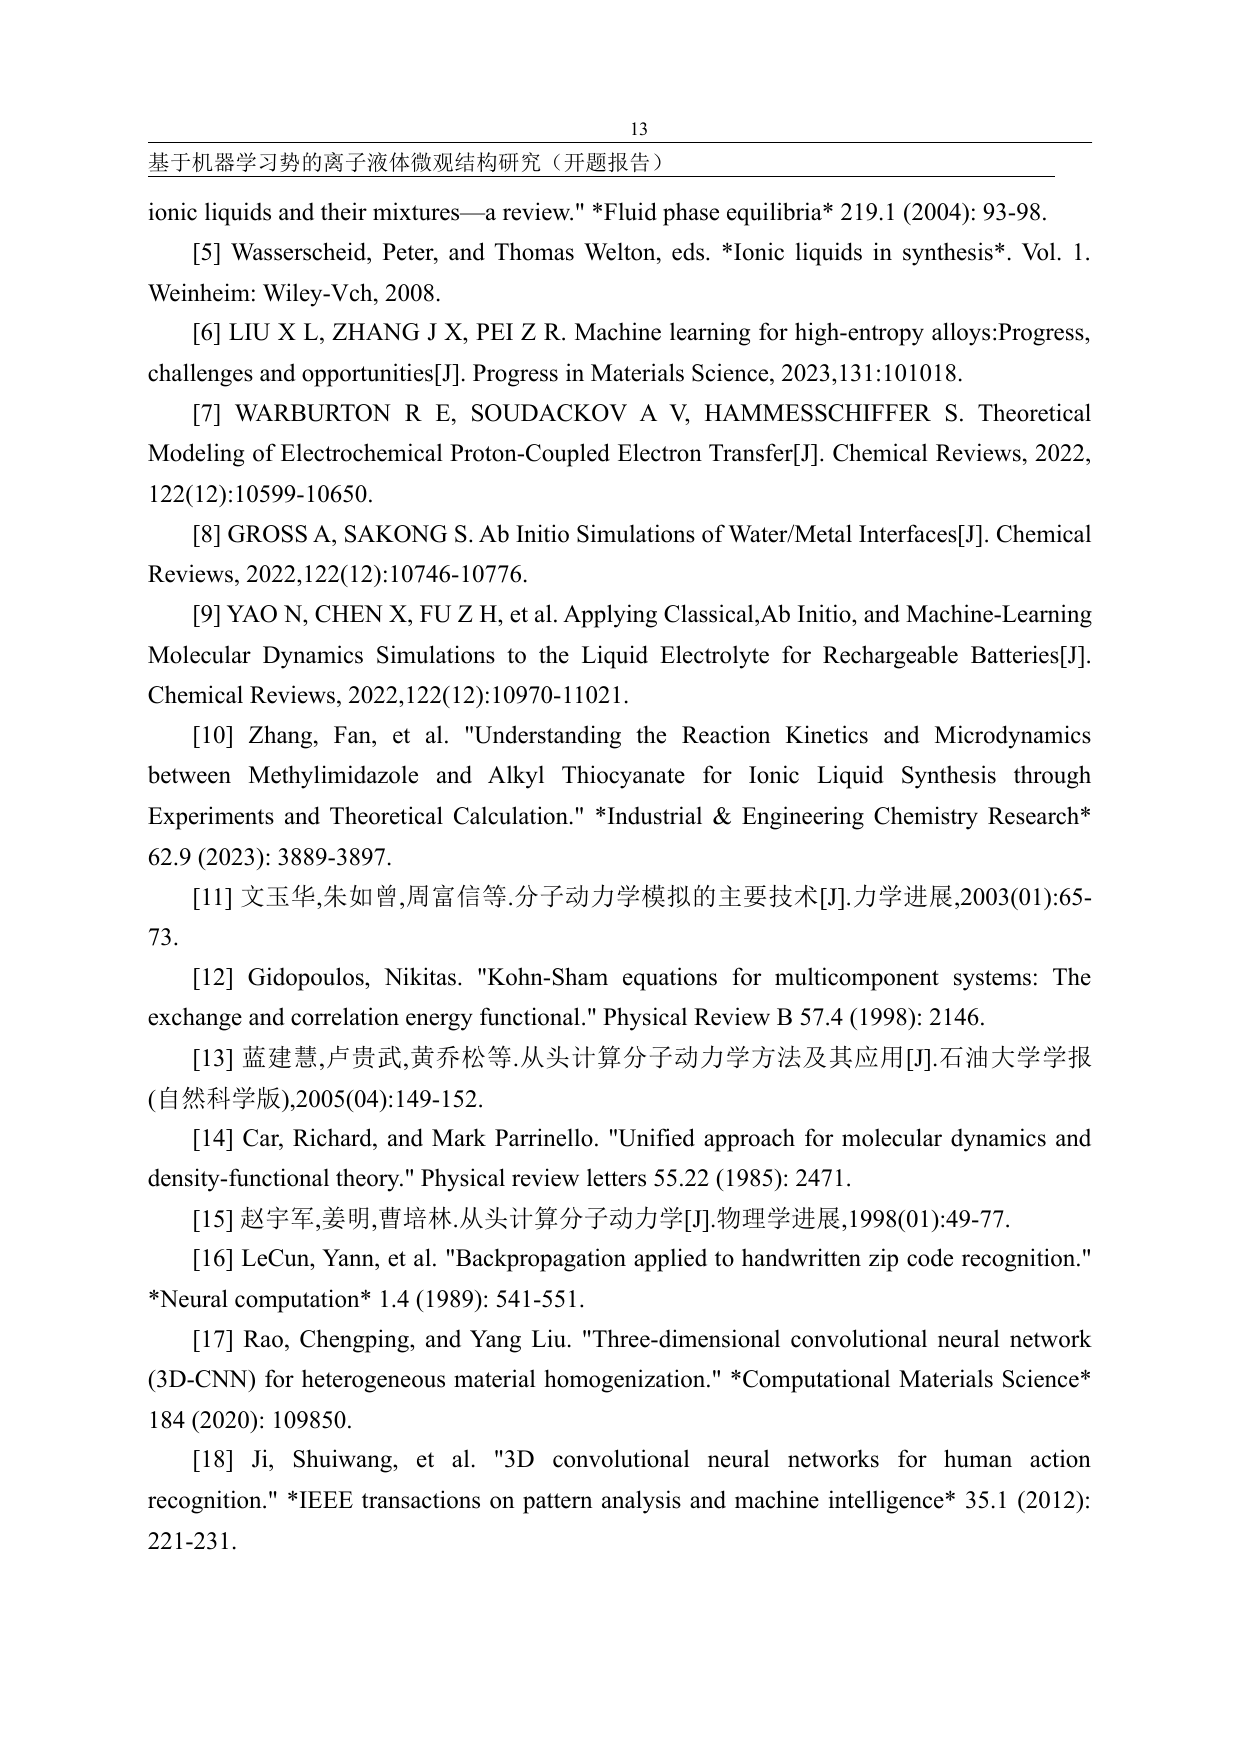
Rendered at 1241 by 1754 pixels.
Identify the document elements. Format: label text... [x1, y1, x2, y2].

text [17] Rao, Chengping, and Yang Liu. "Three-dimensional convolutional neural network (3D-CNN) for heterogeneous material homogenization." *Computational Materials Science* 184 (2020): 109850. [148, 1322, 1092, 1436]
text [11] 文玉华,朱如曾,周富信等.分子动力学模拟的主要技术[J].力学进展,2003(01):65-73. [148, 880, 1092, 953]
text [148, 196, 1092, 228]
text [12] Gidopoulos, Nikitas. "Kohn-Sham equations for multicomponent systems: The exchange and correlation energy functional." Physical Review B 57.4 (1998): 2146. [148, 960, 1092, 1033]
text [7] WARBURTON R E, SOUDACKOV A V, HAMMESSCHIFFER S. Theoretical Modeling of Electrochemical Proton-Coupled Electron Transfer[J]. Chemical Reviews, 2022, 122(12):10599-10650. [148, 396, 1092, 510]
text [16] LeCun, Yann, et al. "Backpropagation applied to handwritten zip code recognition." *Neural computation* 1.4 (1989): 541-551. [148, 1241, 1092, 1314]
text [9] YAO N, CHEN X, FU Z H, et al. Applying Classical,Ab Initio, and Machine-Learning Molecular Dynamics Simulations to the Liquid Electrolyte for Rechargeable Batteries[J]. Chemical Reviews, 2022,122(12):10970-11021. [148, 597, 1092, 711]
text [6] LIU X L, ZHANG J X, PEI Z R. Machine learning for high-entropy alloys:Progress, challenges and opportunities[J]. Progress in Materials Science, 2023,131:101018. [148, 316, 1092, 389]
text [14] Car, Richard, and Mark Parrinello. "Unified approach for molecular dynamics and density-functional theory." Physical review letters 55.22 (1985): 2471. [148, 1121, 1092, 1194]
text [8] GROSS A, SAKONG S. Ab Initio Simulations of Water/Metal Interfaces[J]. Chemical Reviews, 2022,122(12):10746-10776. [148, 517, 1092, 590]
text [15] 赵宇军,姜明,曹培林.从头计算分子动力学[J].物理学进展,1998(01):49-77. [148, 1201, 1092, 1234]
text [13] 蓝建慧,卢贵武,黄乔松等.从头计算分子动力学方法及其应用[J].石油大学学报(自然科学版),2005(04):149-152. [148, 1040, 1092, 1113]
text [18] Ji, Shuiwang, et al. "3D convolutional neural networks for human action recognition." *IEEE transactions on pattern analysis and machine intelligence* 35.1 (2012): 221-231. [148, 1443, 1092, 1556]
text [10] Zhang, Fan, et al. "Understanding the Reaction Kinetics and Microdynamics between Methylimidazole and Alkyl Thiocyanate for Ionic Liquid Synthesis through Experiments and Theoretical Calculation." *Industrial & Engineering Chemistry Research* 62.9 (2023): 3889-3897. [148, 718, 1092, 872]
text [5] Wasserscheid, Peter, and Thomas Welton, eds. *Ionic liquids in synthesis*. Vol. 1. Weinheim: Wiley-Vch, 2008. [148, 235, 1092, 308]
